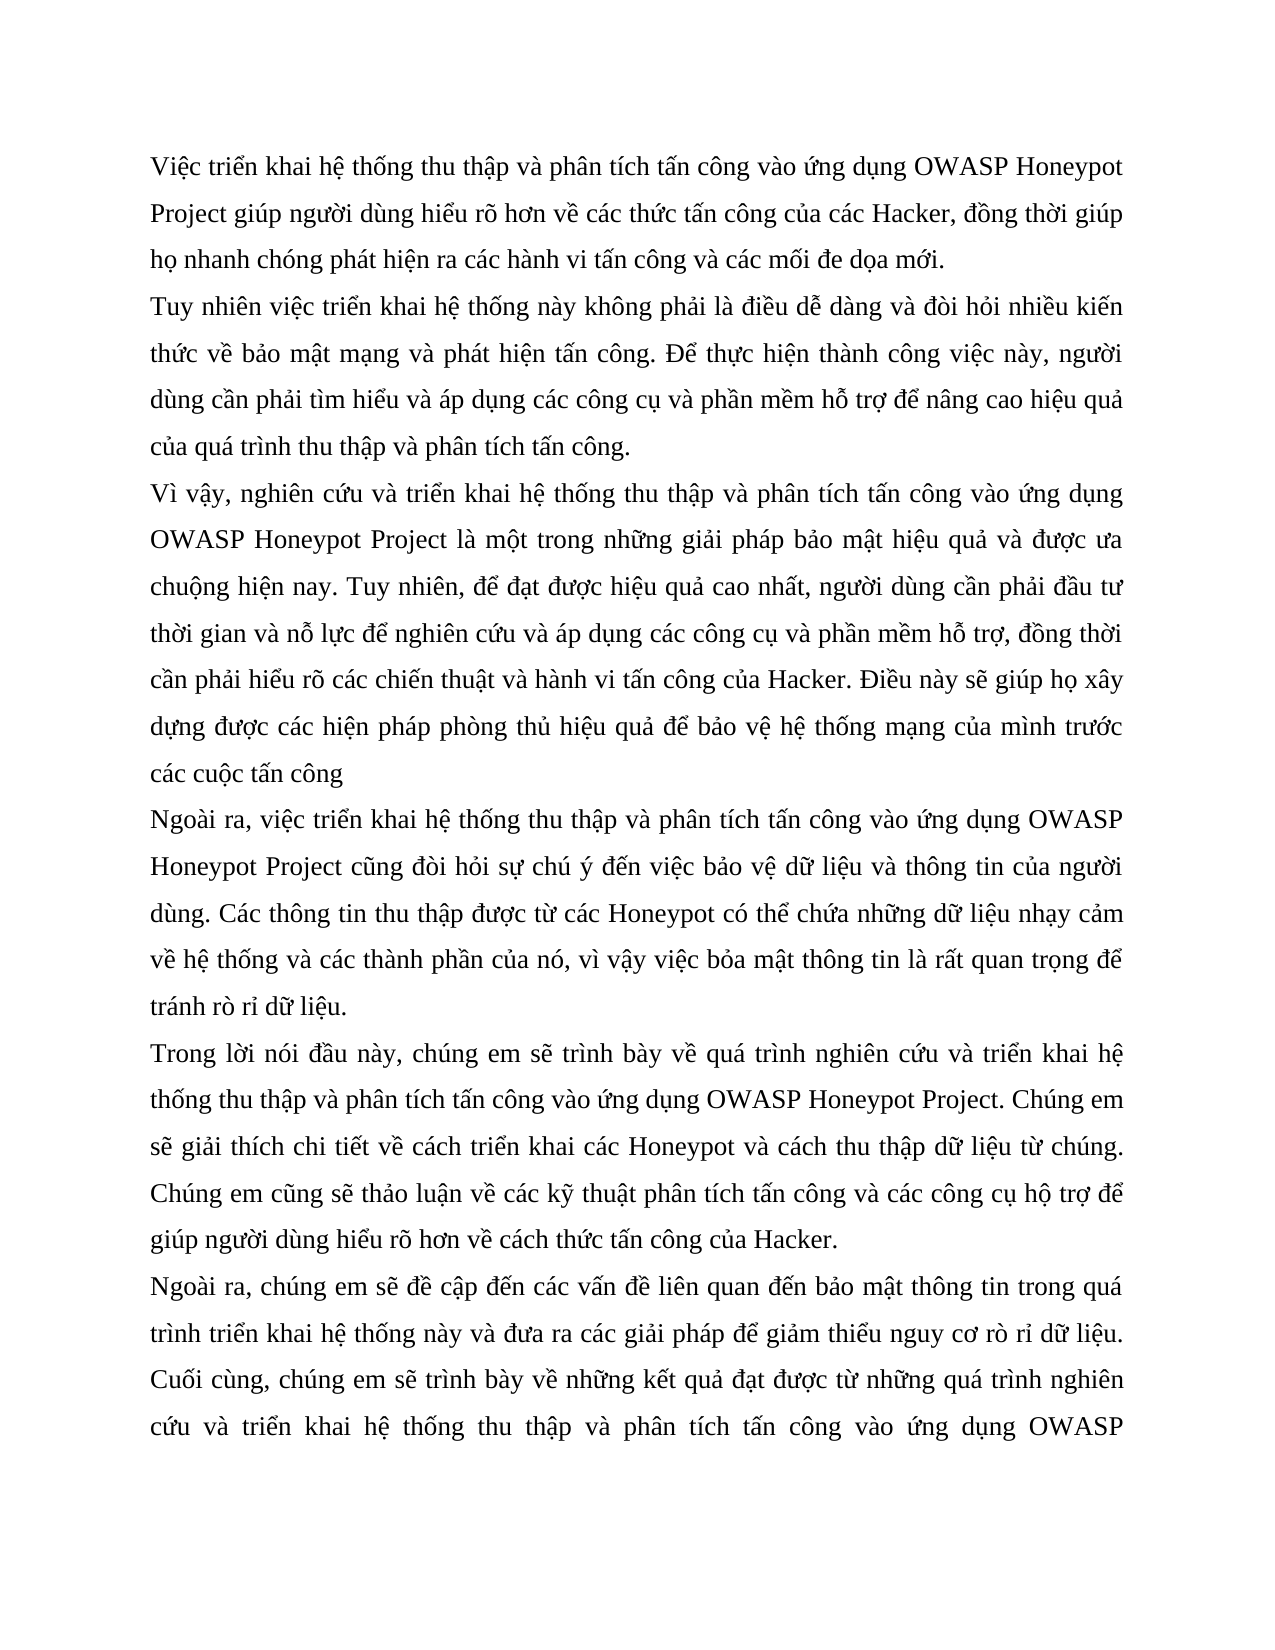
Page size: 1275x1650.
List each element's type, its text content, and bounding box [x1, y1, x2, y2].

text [150, 1270, 1125, 1441]
text Tuy nhiên việc triển khai hệ thống này không phải là điều dễ dàng và đòi hỏi nhiều kiến thức về bảo mật mạng và phát hiện tấn công. Để thực hiện thành công việc này, người dùng cần phải tìm hiểu và áp dụng các công cụ và phần mềm hỗ trợ để nâng cao hiệu quả của quá trình thu thập và phân tích tấn công. [150, 290, 1125, 461]
text Ngoài ra, việc triển khai hệ thống thu thập và phân tích tấn công vào ứng dụng OWASP Honeypot Project cũng đòi hỏi sự chú ý đến việc bảo vệ dữ liệu và thông tin của người dùng. Các thông tin thu thập được từ các Honeypot có thể chứa những dữ liệu nhạy cảm về hệ thống và các thành phần của nó, vì vậy việc bỏa mật thông tin là rất quan trọng để tránh rò rỉ dữ liệu. [150, 803, 1125, 1021]
text Trong lời nói đầu này, chúng em sẽ trình bày về quá trình nghiên cứu và triển khai hệ thống thu thập và phân tích tấn công vào ứng dụng OWASP Honeypot Project. Chúng em sẽ giải thích chi tiết về cách triển khai các Honeypot và cách thu thập dữ liệu từ chúng. Chúng em cũng sẽ thảo luận về các kỹ thuật phân tích tấn công và các công cụ hộ trợ để giúp người dùng hiểu rõ hơn về cách thức tấn công của Hacker. [150, 1037, 1125, 1254]
text Việc triển khai hệ thống thu thập và phân tích tấn công vào ứng dụng OWASP Honeypot Project giúp người dùng hiểu rõ hơn về các thức tấn công của các Hacker, đồng thời giúp họ nhanh chóng phát hiện ra các hành vi tấn công và các mối đe dọa mới. [150, 150, 1125, 274]
text Vì vậy, nghiên cứu và triển khai hệ thống thu thập và phân tích tấn công vào ứng dụng OWASP Honeypot Project là một trong những giải pháp bảo mật hiệu quả và được ưa chuộng hiện nay. Tuy nhiên, để đạt được hiệu quả cao nhất, người dùng cần phải đầu tư thời gian và nỗ lực để nghiên cứu và áp dụng các công cụ và phần mềm hỗ trợ, đồng thời cần phải hiểu rõ các chiến thuật và hành vi tấn công của Hacker. Điều này sẽ giúp họ xây dựng được các hiện pháp phòng thủ hiệu quả để bảo vệ hệ thống mạng của mình trước các cuộc tấn công [150, 477, 1125, 788]
